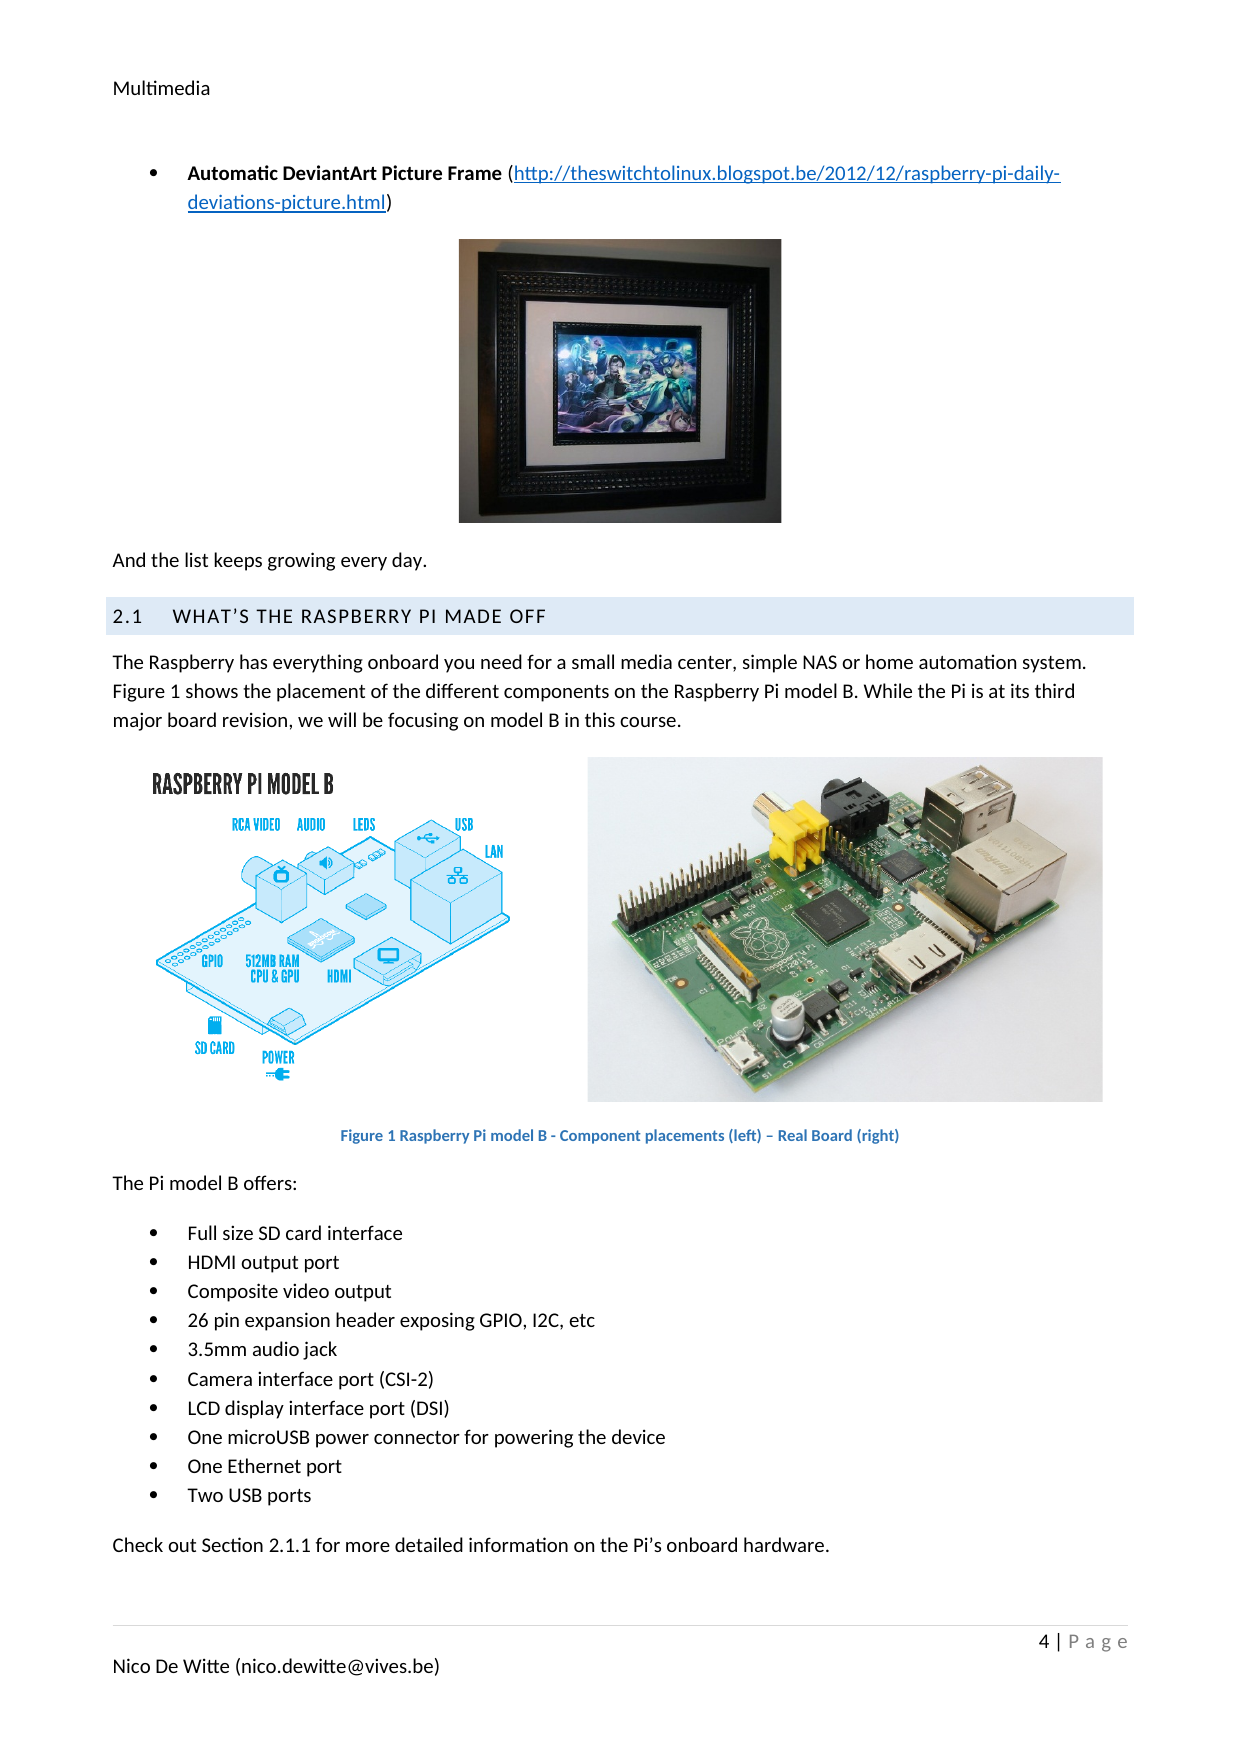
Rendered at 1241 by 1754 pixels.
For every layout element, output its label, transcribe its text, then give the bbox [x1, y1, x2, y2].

text The Pi model B offers: [112, 1170, 1128, 1195]
picture [137, 757, 528, 1102]
list Camera interface port (CSI-2) [150, 1366, 1128, 1391]
picture [587, 757, 1103, 1102]
list Composite video output [150, 1278, 1128, 1304]
list HDMI output port [150, 1249, 1128, 1274]
text And the list keeps growing every day. [112, 547, 1128, 572]
list Full size SD card interface [150, 1220, 1128, 1245]
picture [458, 239, 782, 523]
list LCD display interface port (DSI) [150, 1395, 1128, 1420]
list 26 pin expansion header exposing GPIO, I2C, etc [150, 1307, 1128, 1333]
list One microUSB power connector for powering the device [150, 1424, 1128, 1449]
text The Raspberry has everything onboard you need for a small media center, simple NAS or home automation system. Figure 1 shows the placement of the different components on the Raspberry Pi model B. While the Pi is at its third major board revision, we will be focusing on model B in this course. [112, 649, 1128, 733]
list 3.5mm audio jack [150, 1337, 1128, 1362]
list One Ethernet port [150, 1453, 1128, 1479]
subtitle What’s the Raspberry Pi Made off [113, 603, 1128, 628]
list Automatic DeviantArt Picture Frame (http://theswitchtolinux.blogspot.be/2012/12/raspberry-pi-daily-deviations-picture.html) [150, 160, 1128, 215]
list Two USB ports [150, 1482, 1128, 1508]
text Check out Section 2.1.1 for more detailed information on the Pi’s onboard hardware. [112, 1532, 1128, 1558]
